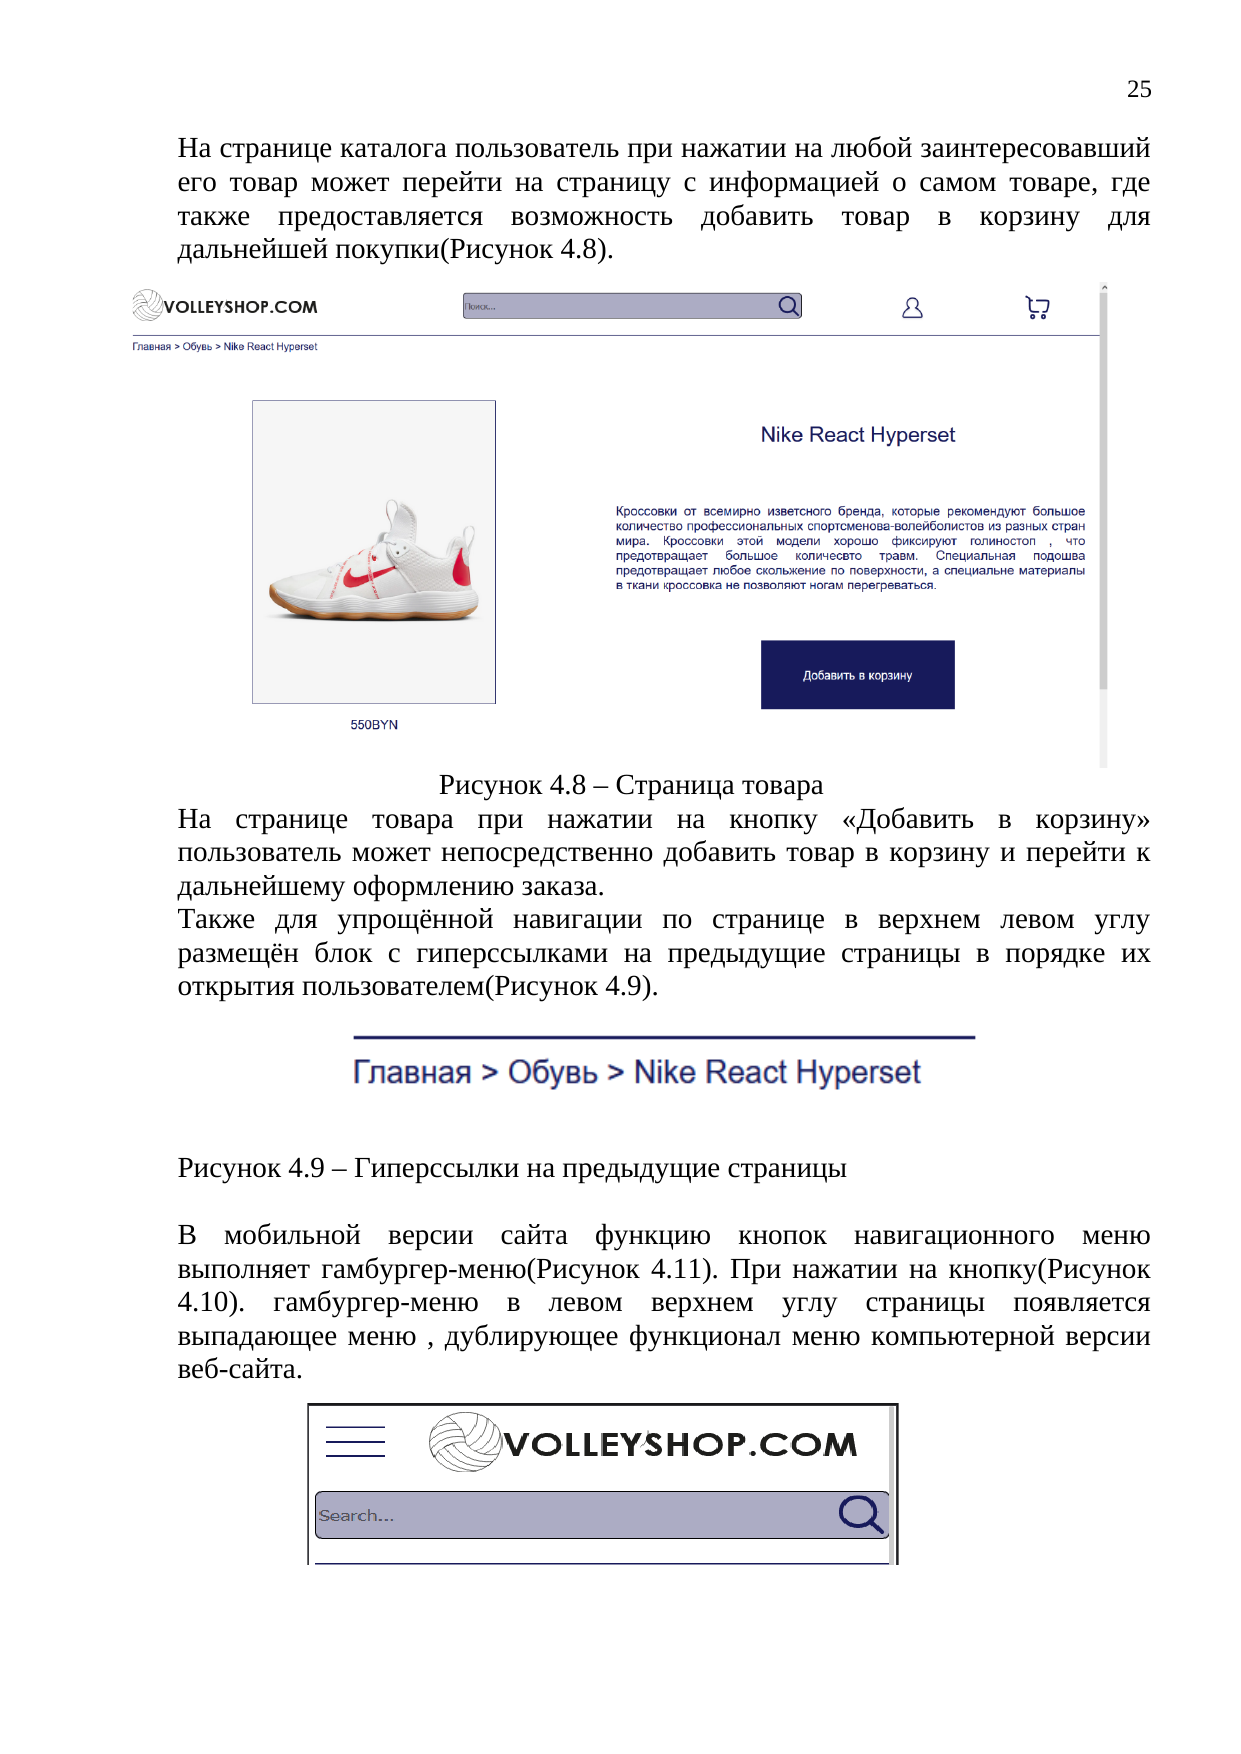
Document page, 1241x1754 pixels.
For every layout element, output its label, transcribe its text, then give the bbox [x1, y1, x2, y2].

picture [353, 1030, 976, 1151]
text В мобильной версии сайта функцию кнопок навигационного меню выполняет гамбургер-меню(Рисунок 4.11). При нажатии на кнопку(Рисунок 4.10). гамбургер-меню в левом верхнем углу страницы появляется выпадающее меню , дублирующее функционал меню компьютерной версии веб-сайта. [177, 1217, 1152, 1385]
text На странице каталога пользователь при нажатии на любой заинтересовавший его товар может перейти на страницу с информацией о самом товаре, где также предоставляется возможность добавить товар в корзину для дальнейшей покупки(Рисунок 4.8). [177, 131, 1152, 265]
picture [132, 282, 1108, 768]
picture [307, 1403, 899, 1565]
text На странице товара при нажатии на кнопку «Добавить в корзину» пользователь может непосредственно добавить товар в корзину и перейти к дальнейшему оформлению заказа. [177, 801, 1152, 901]
text Также для упрощённой навигации по странице в верхнем левом углу размещён блок с гиперссылками на предыдущие страницы в порядке их открытия пользователем(Рисунок 4.9). [177, 901, 1152, 1002]
text Рисунок 4.8 – Страница товара [402, 265, 1152, 801]
